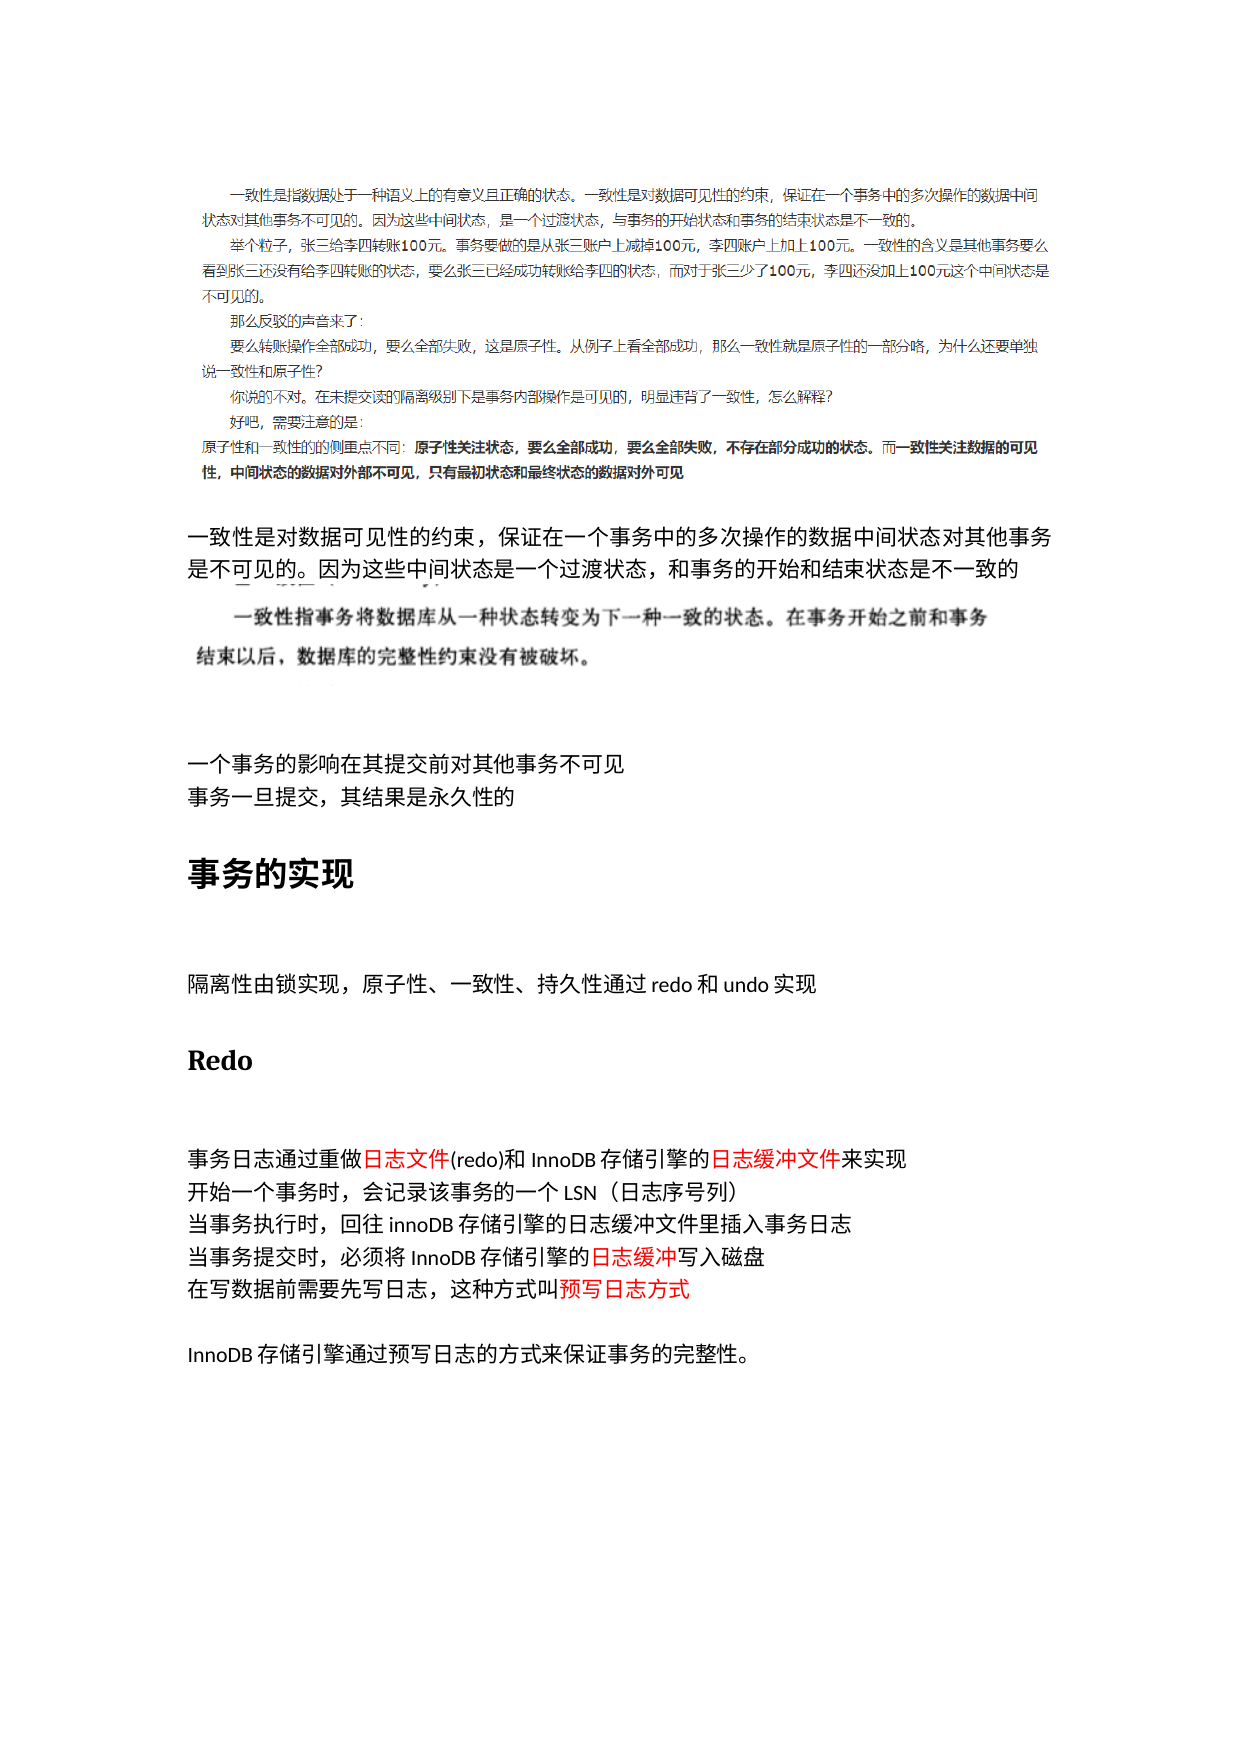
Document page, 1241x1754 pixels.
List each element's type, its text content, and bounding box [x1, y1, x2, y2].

picture [187, 162, 1053, 490]
text 当事务提交时，必须将InnoDB存储引擎的日志缓冲写入磁盘 [187, 1239, 1053, 1272]
text 事务一旦提交，其结果是永久性的 [187, 779, 1053, 812]
text 隔离性由锁实现，原子性、一致性、持久性通过redo和undo实现 [187, 966, 1053, 999]
text 在写数据前需要先写日志，这种方式叫预写日志方式 [187, 1272, 1053, 1304]
subtitle Redo [187, 1028, 1053, 1093]
text 一致性是对数据可见性的约束，保证在一个事务中的多次操作的数据中间状态对其他事务是不可见的。因为这些中间状态是一个过渡状态，和事务的开始和结束状态是不一致的 [187, 519, 1053, 584]
text 事务日志通过重做日志文件(redo)和InnoDB存储引擎的日志缓冲文件来实现 [187, 1142, 1053, 1174]
text 当事务执行时，回往innoDB存储引擎的日志缓冲文件里插入事务日志 [187, 1207, 1053, 1239]
text InnoDB存储引擎通过预写日志的方式来保证事务的完整性。 [187, 1337, 1053, 1369]
picture [187, 584, 1008, 686]
subtitle 事务的实现 [187, 839, 1053, 904]
text 开始一个事务时，会记录该事务的一个LSN（日志序号列） [187, 1174, 1053, 1207]
text 一个事务的影响在其提交前对其他事务不可见 [187, 747, 1053, 779]
